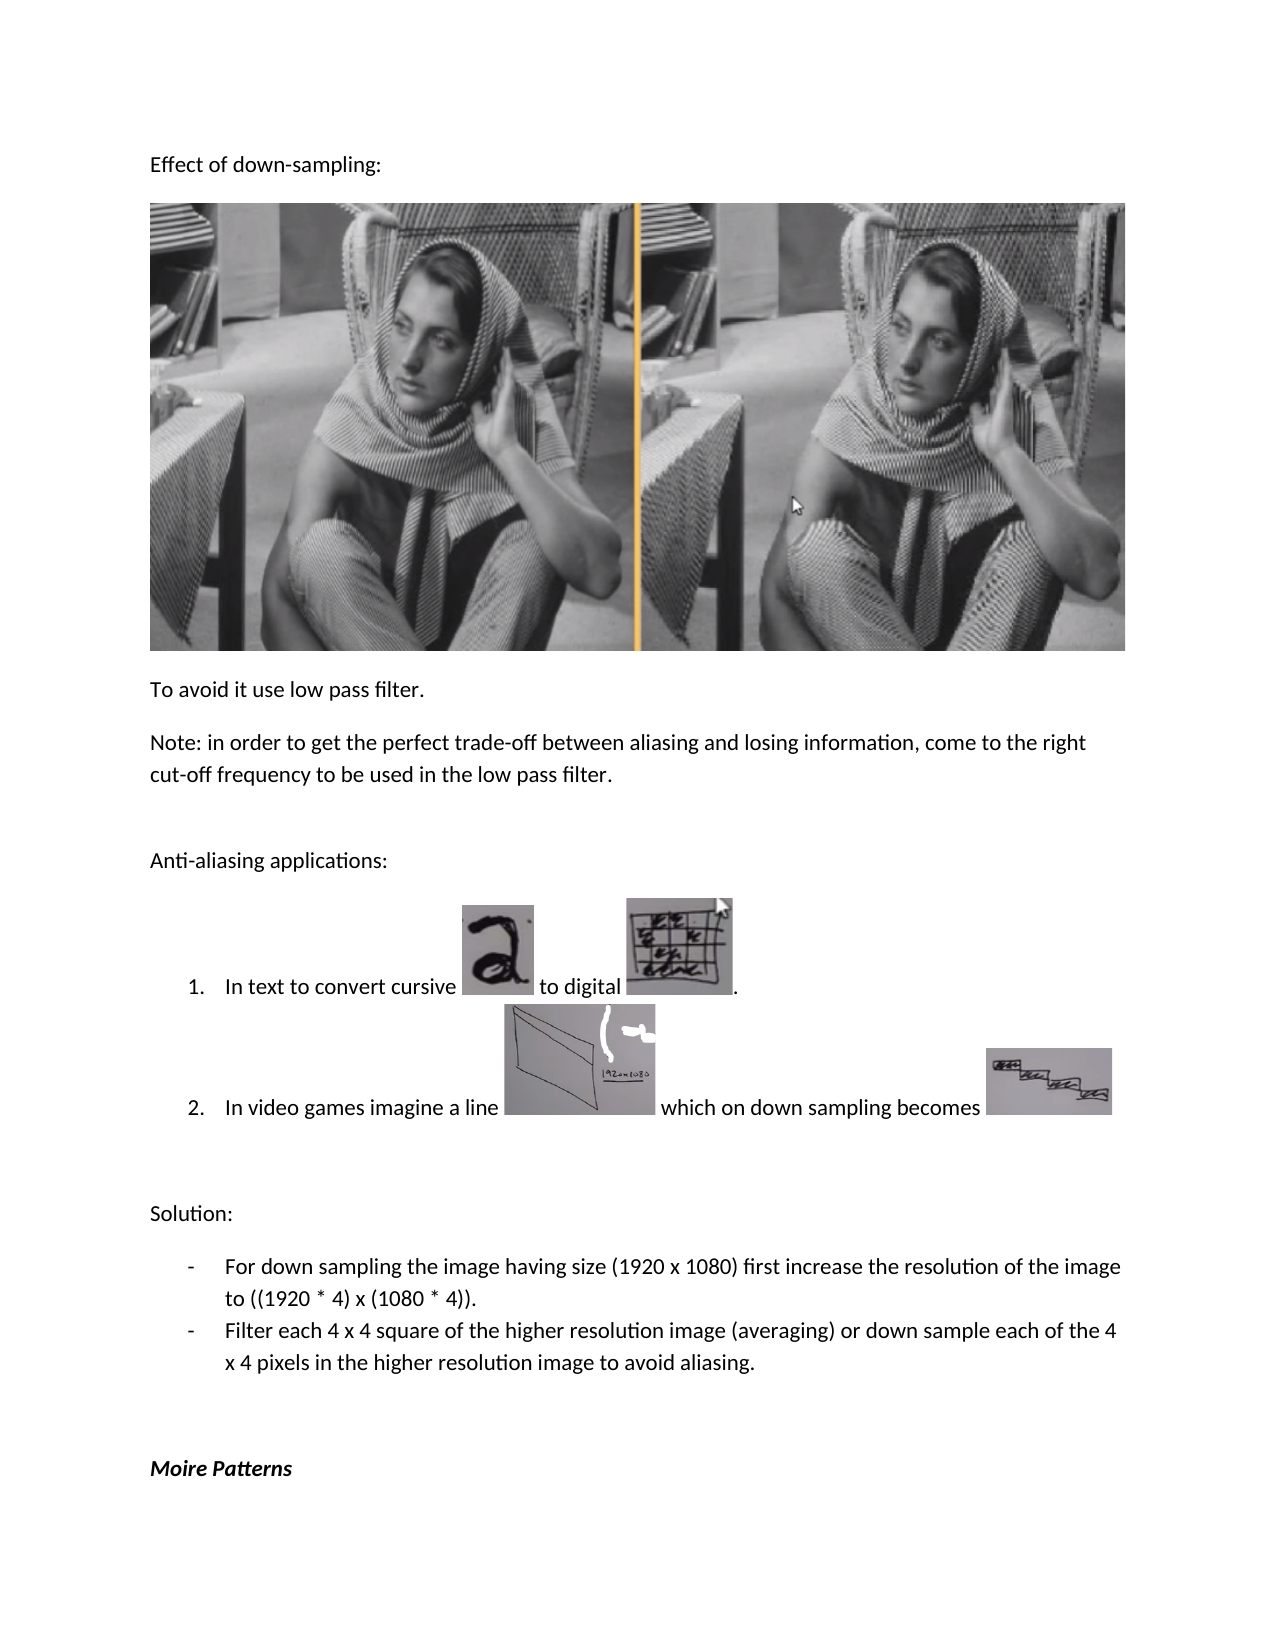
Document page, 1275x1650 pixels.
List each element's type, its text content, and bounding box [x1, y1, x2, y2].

picture [462, 905, 534, 995]
list In video games imagine a line which on down sampling becomes [187, 1004, 1125, 1121]
list In text to convert cursive to digital . [187, 899, 1125, 1000]
text To avoid it use low pass filter. [150, 675, 1125, 703]
text Effect of down-sampling: [150, 150, 1125, 178]
list Filter each 4 x 4 square of the higher resolution image (averaging) or down sample each of the 4 x 4 pixels in the higher resolution image to avoid aliasing. [187, 1316, 1125, 1376]
text Solution: [150, 1199, 1125, 1227]
text Anti-aliasing applications: [150, 846, 1125, 874]
picture [626, 898, 733, 995]
list For down sampling the image having size (1920 x 1080) first increase the resolution of the image to ((1920 * 4) x (1080 * 4)). [187, 1252, 1125, 1312]
picture [986, 1048, 1113, 1115]
text Moire Patterns [150, 1454, 1125, 1482]
picture [150, 203, 1125, 651]
text Note: in order to get the perfect trade-off between aliasing and losing information, come to the right cut-off frequency to be used in the low pass filter. [150, 728, 1125, 821]
picture [504, 1004, 656, 1115]
